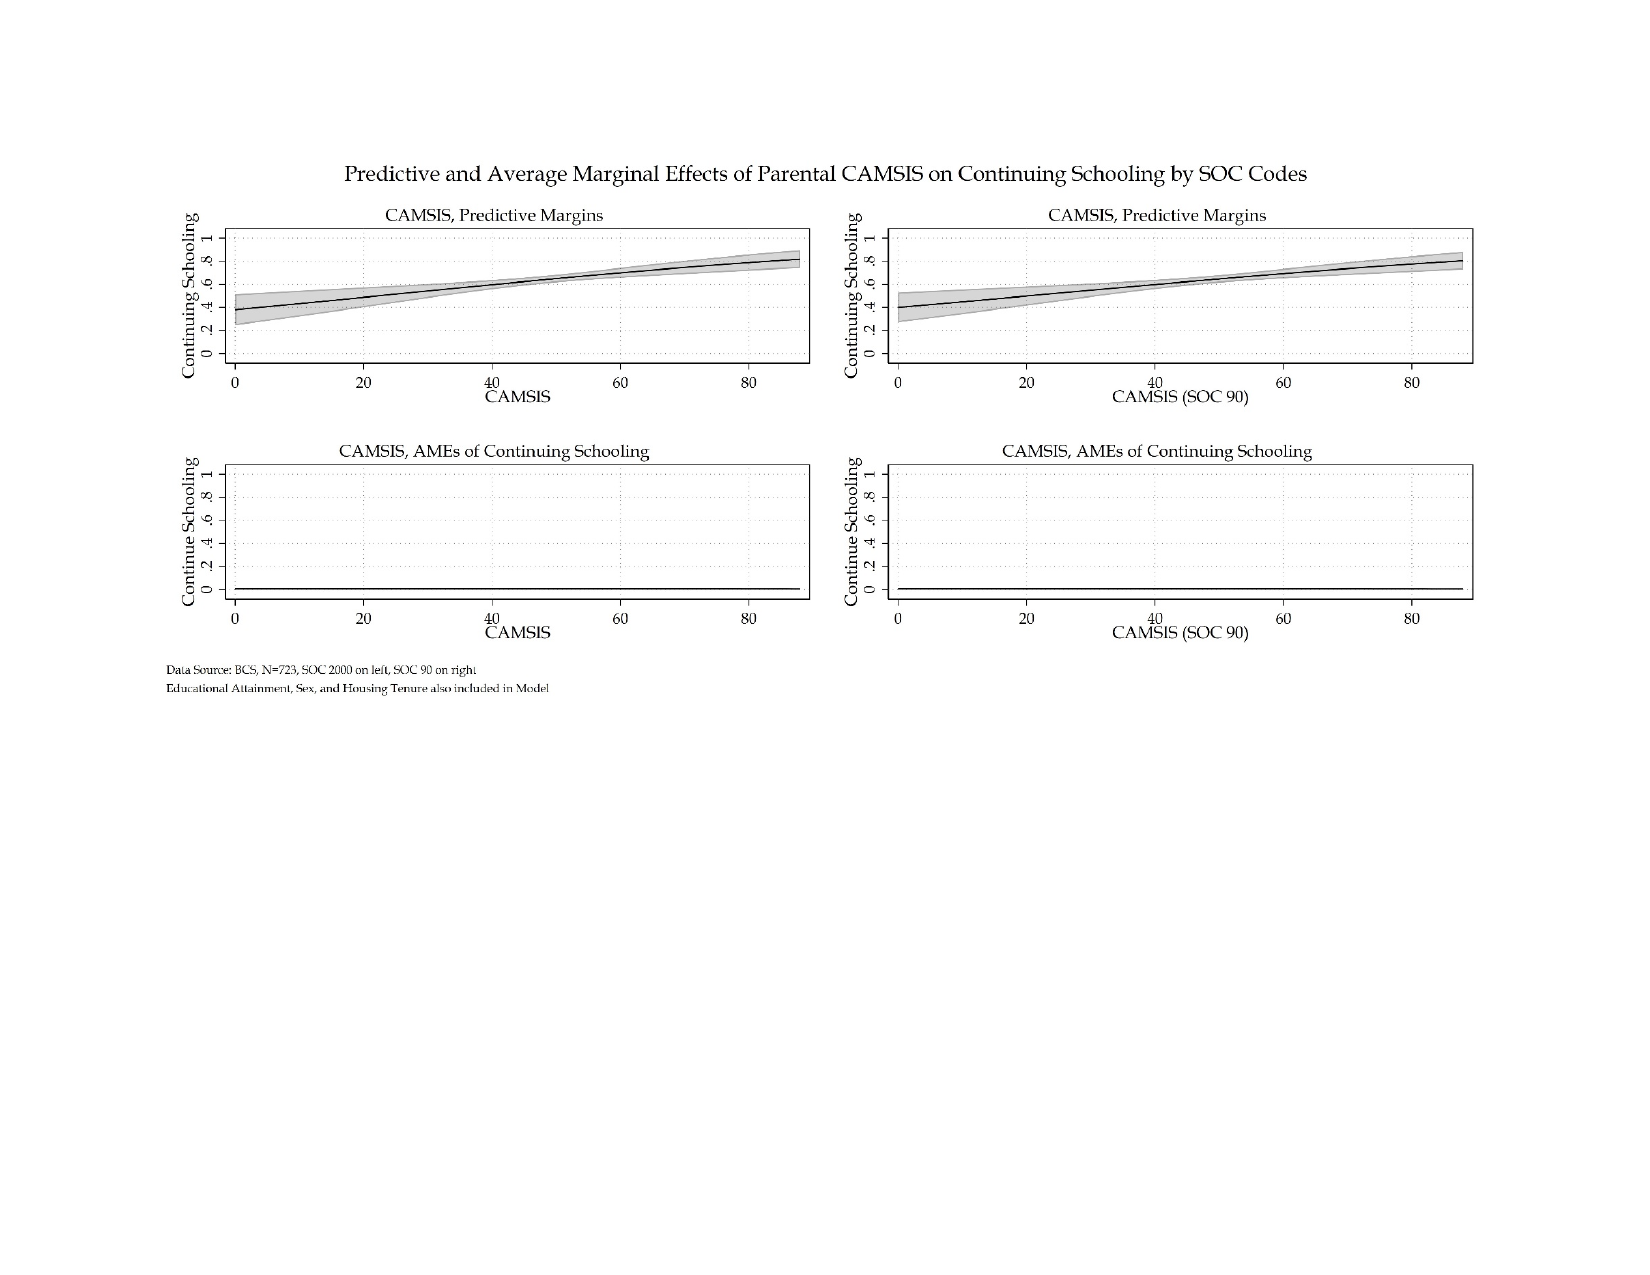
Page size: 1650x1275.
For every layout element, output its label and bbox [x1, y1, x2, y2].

picture [150, 150, 1500, 711]
